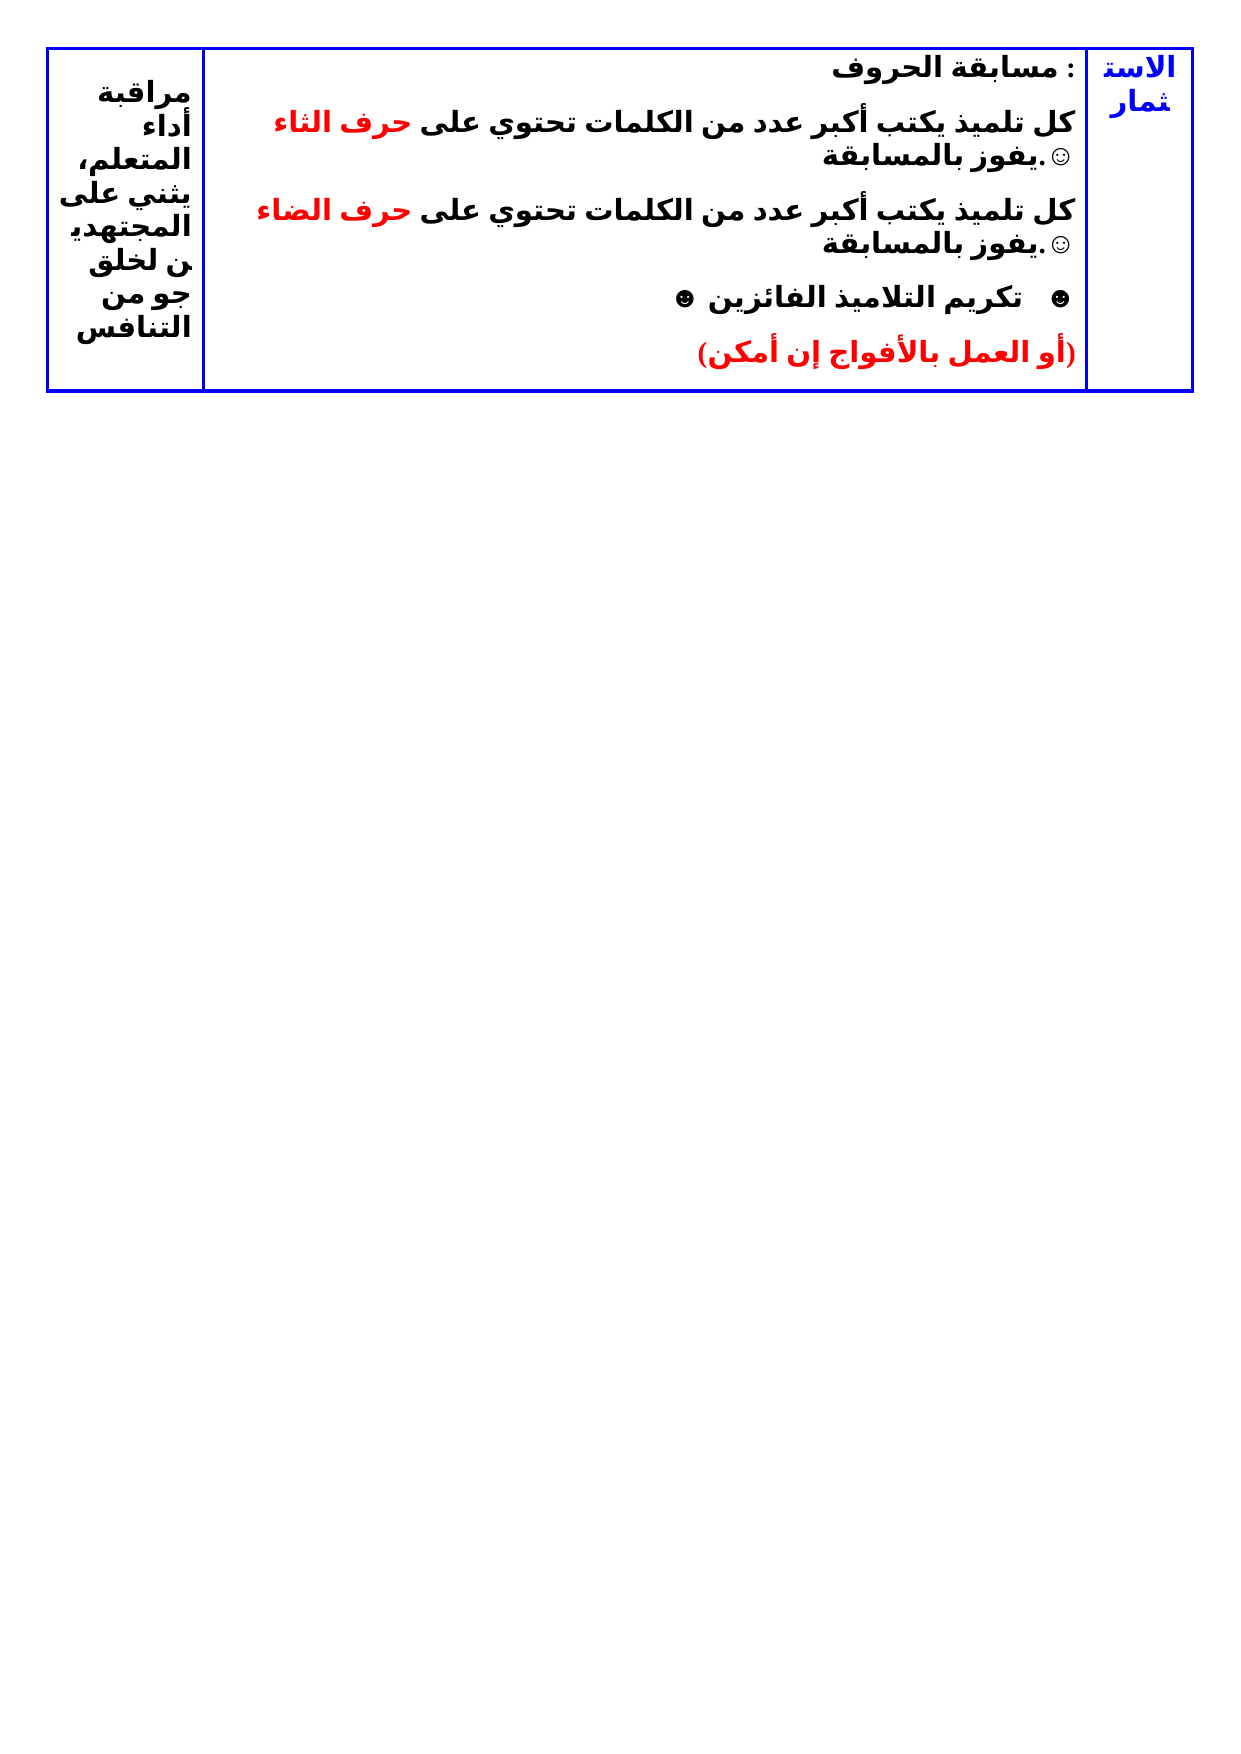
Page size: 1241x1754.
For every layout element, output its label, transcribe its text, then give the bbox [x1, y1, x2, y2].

table_cell الاستثمار [1088, 50, 1191, 389]
table_cell مراقبة أداء المتعلم، يثني على المجتهدين لخلق جو من التنافس [49, 50, 202, 389]
table_cell مسابقة الحروف : كل تلميذ يكتب أكبر عدد من الكلمات تحتوي على حرف الثاء يفوز بالمسابقة.☺ كل تلميذ يكتب أكبر عدد من الكلمات تحتوي على حرف الضاء يفوز بالمسابقة.☺ ☻ تكريم التلاميذ الفائزين ☻ (أو العمل بالأفواج إن أمكن) [205, 50, 1085, 389]
